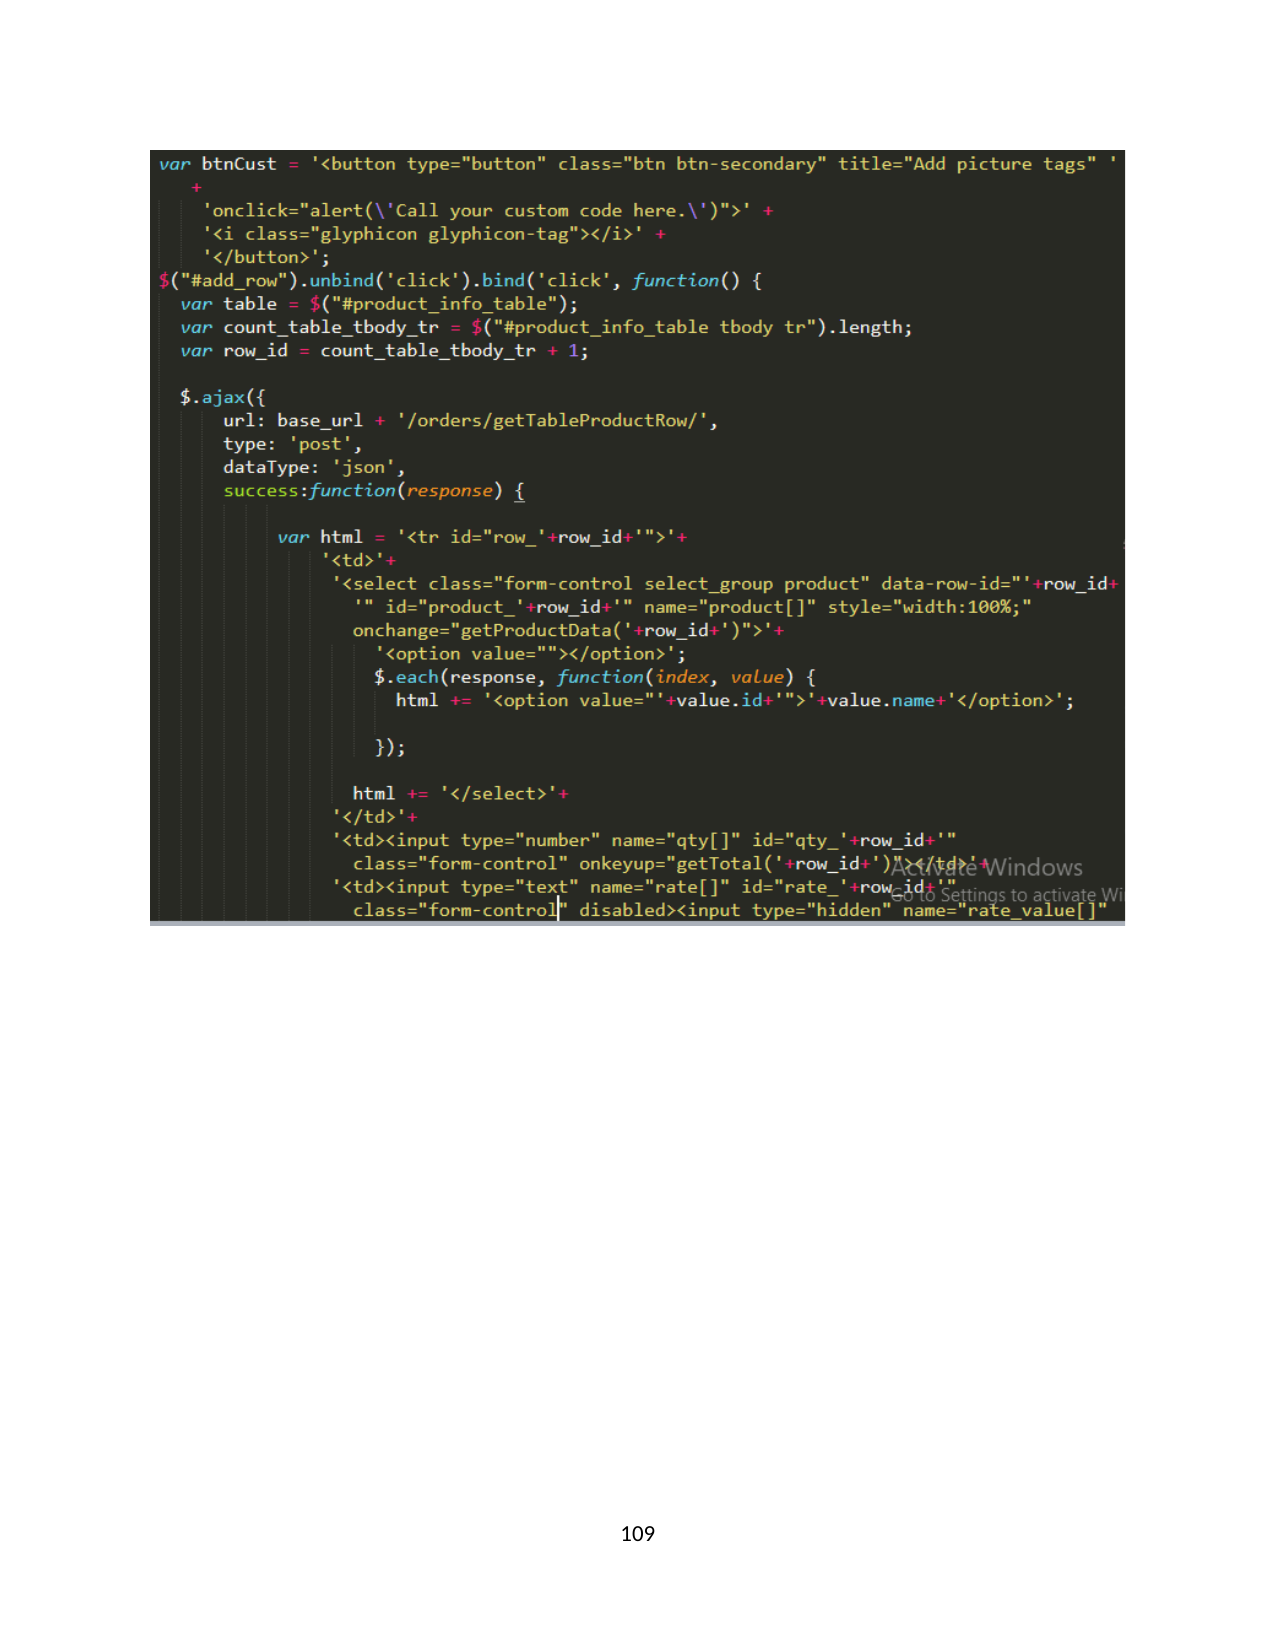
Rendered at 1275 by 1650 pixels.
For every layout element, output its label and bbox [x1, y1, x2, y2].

picture [150, 150, 1125, 926]
